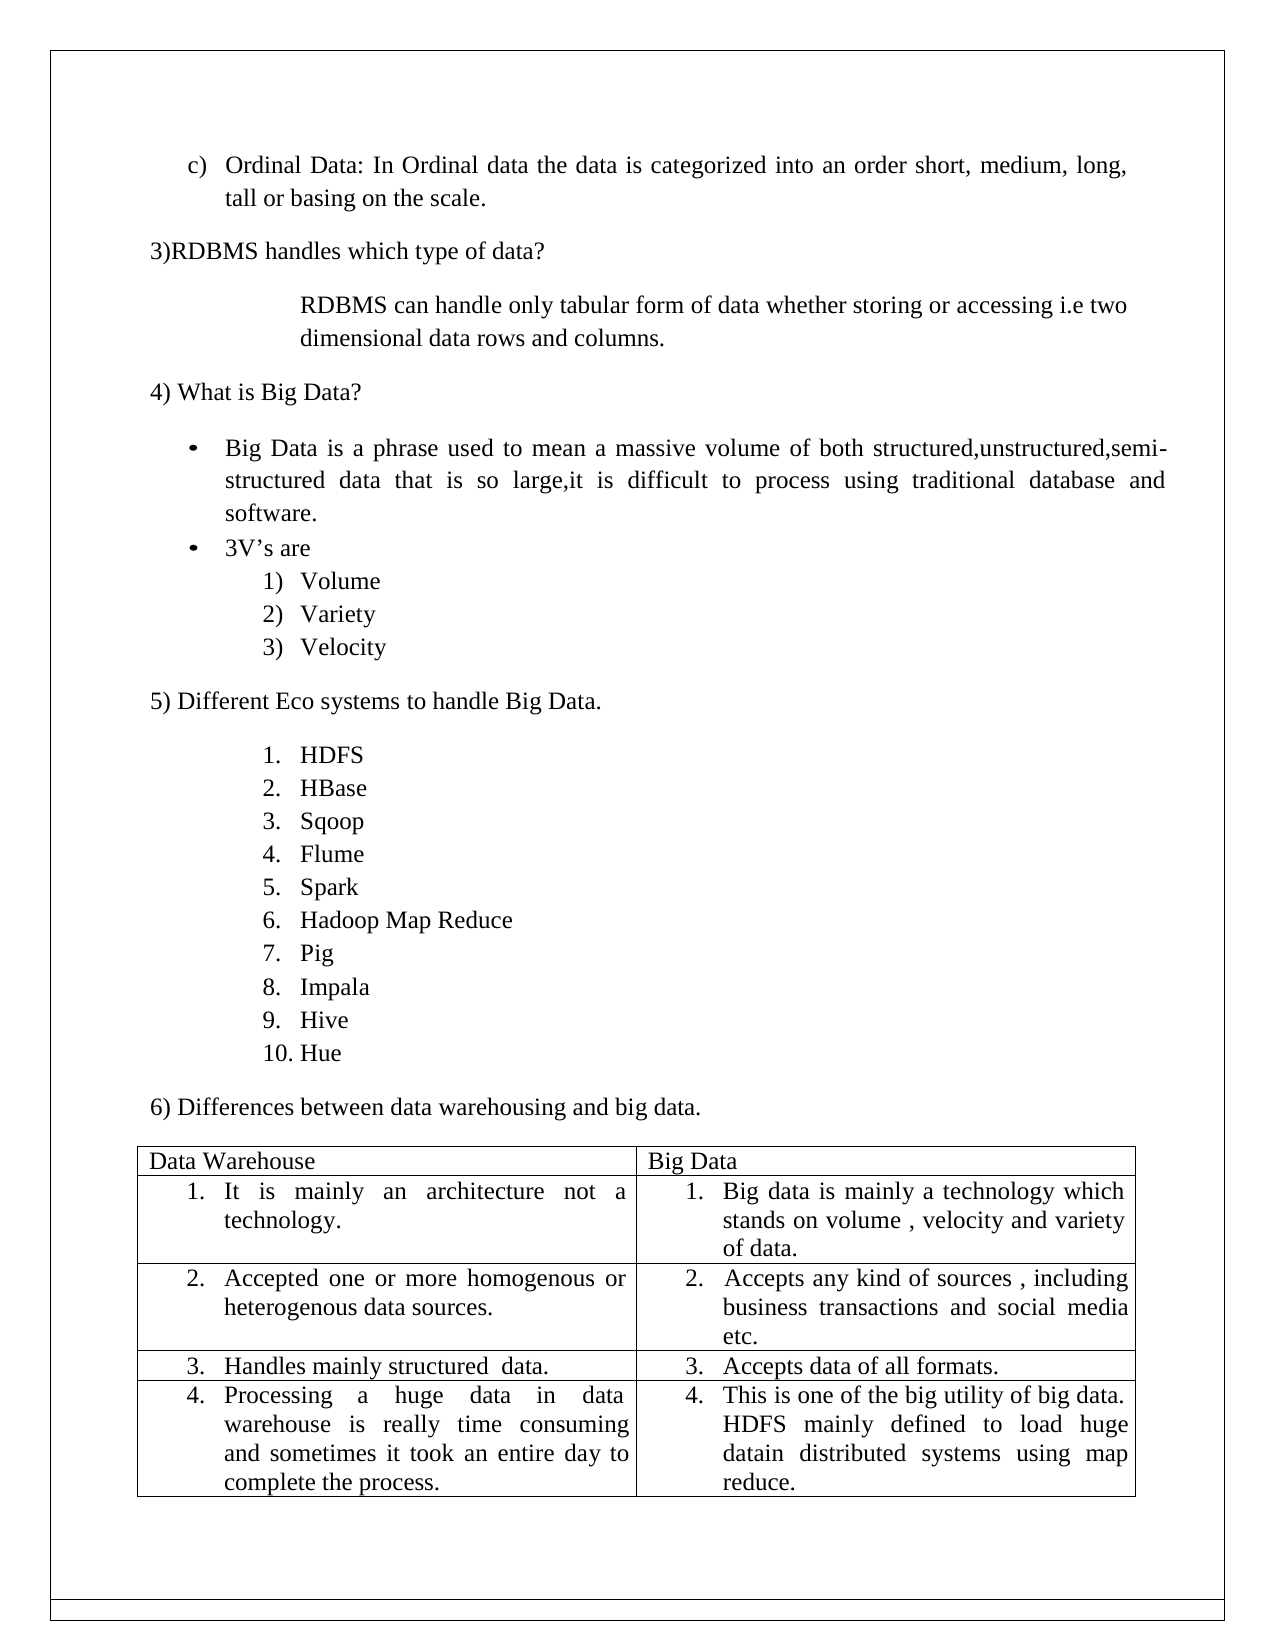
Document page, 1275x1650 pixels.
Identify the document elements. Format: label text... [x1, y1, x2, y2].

table_cell 3. Handles mainly structured data. [138, 1351, 636, 1380]
table_cell 4. Processing a huge data in data warehouse is really time consuming and sometimes it took an entire day to complete the process. [138, 1381, 636, 1496]
text • 3V’s are [183, 533, 314, 562]
text 2. HBase [262, 773, 1175, 802]
table_cell 2. Accepts any kind of sources , including business transactions and social media etc. [637, 1264, 1135, 1350]
table_header Data Warehouse [138, 1147, 636, 1175]
table_cell 2. Accepted one or more homogenous or heterogenous data sources. [138, 1264, 636, 1350]
text 5. Spark [262, 872, 1175, 901]
text 6. Hadoop Map Reduce [262, 906, 1175, 934]
text 4) What is Big Data? [150, 377, 1175, 406]
table_cell 1. It is mainly an architecture not a technology. [138, 1176, 636, 1263]
text 3) Velocity [262, 632, 1175, 661]
table_cell 4. This is one of the big utility of big data. HDFS mainly defined to load huge datain distributed systems using map reduce. [637, 1381, 1135, 1496]
text 5) Different Eco systems to handle Big Data. [150, 686, 1175, 715]
table_header Big Data [637, 1147, 1135, 1175]
text 3. Sqoop [262, 806, 1175, 835]
text 3)RDBMS handles which type of data? [150, 236, 1175, 265]
text 1) Volume [262, 566, 1175, 595]
text 7. Pig [262, 938, 1175, 967]
text 9. Hive [262, 1005, 1175, 1033]
text • Big Data is a phrase used to mean a massive volume of both structured,unstructured,semi- structured data that is so large,it is difficult to process using traditional database and software. [187, 433, 1167, 527]
table_cell 3. Accepts data of all formats. [637, 1351, 1135, 1380]
text 2) Variety [262, 599, 1175, 628]
text RDBMS can handle only tabular form of data whether storing or accessing i.e two dimensional data rows and columns. [300, 290, 1129, 352]
text c) Ordinal Data: In Ordinal data the data is categorized into an order short, medium, long, tall or basing on the scale. [187, 150, 1129, 211]
table_cell 1. Big data is mainly a technology which stands on volume , velocity and variety of data. [637, 1176, 1135, 1263]
text 1. HDFS [262, 740, 1175, 769]
text 10. Hue [262, 1038, 1175, 1067]
text 6) Differences between data warehousing and big data. [150, 1092, 1175, 1120]
text 8. Impala [262, 972, 1175, 1000]
text 4. Flume [262, 839, 1175, 868]
